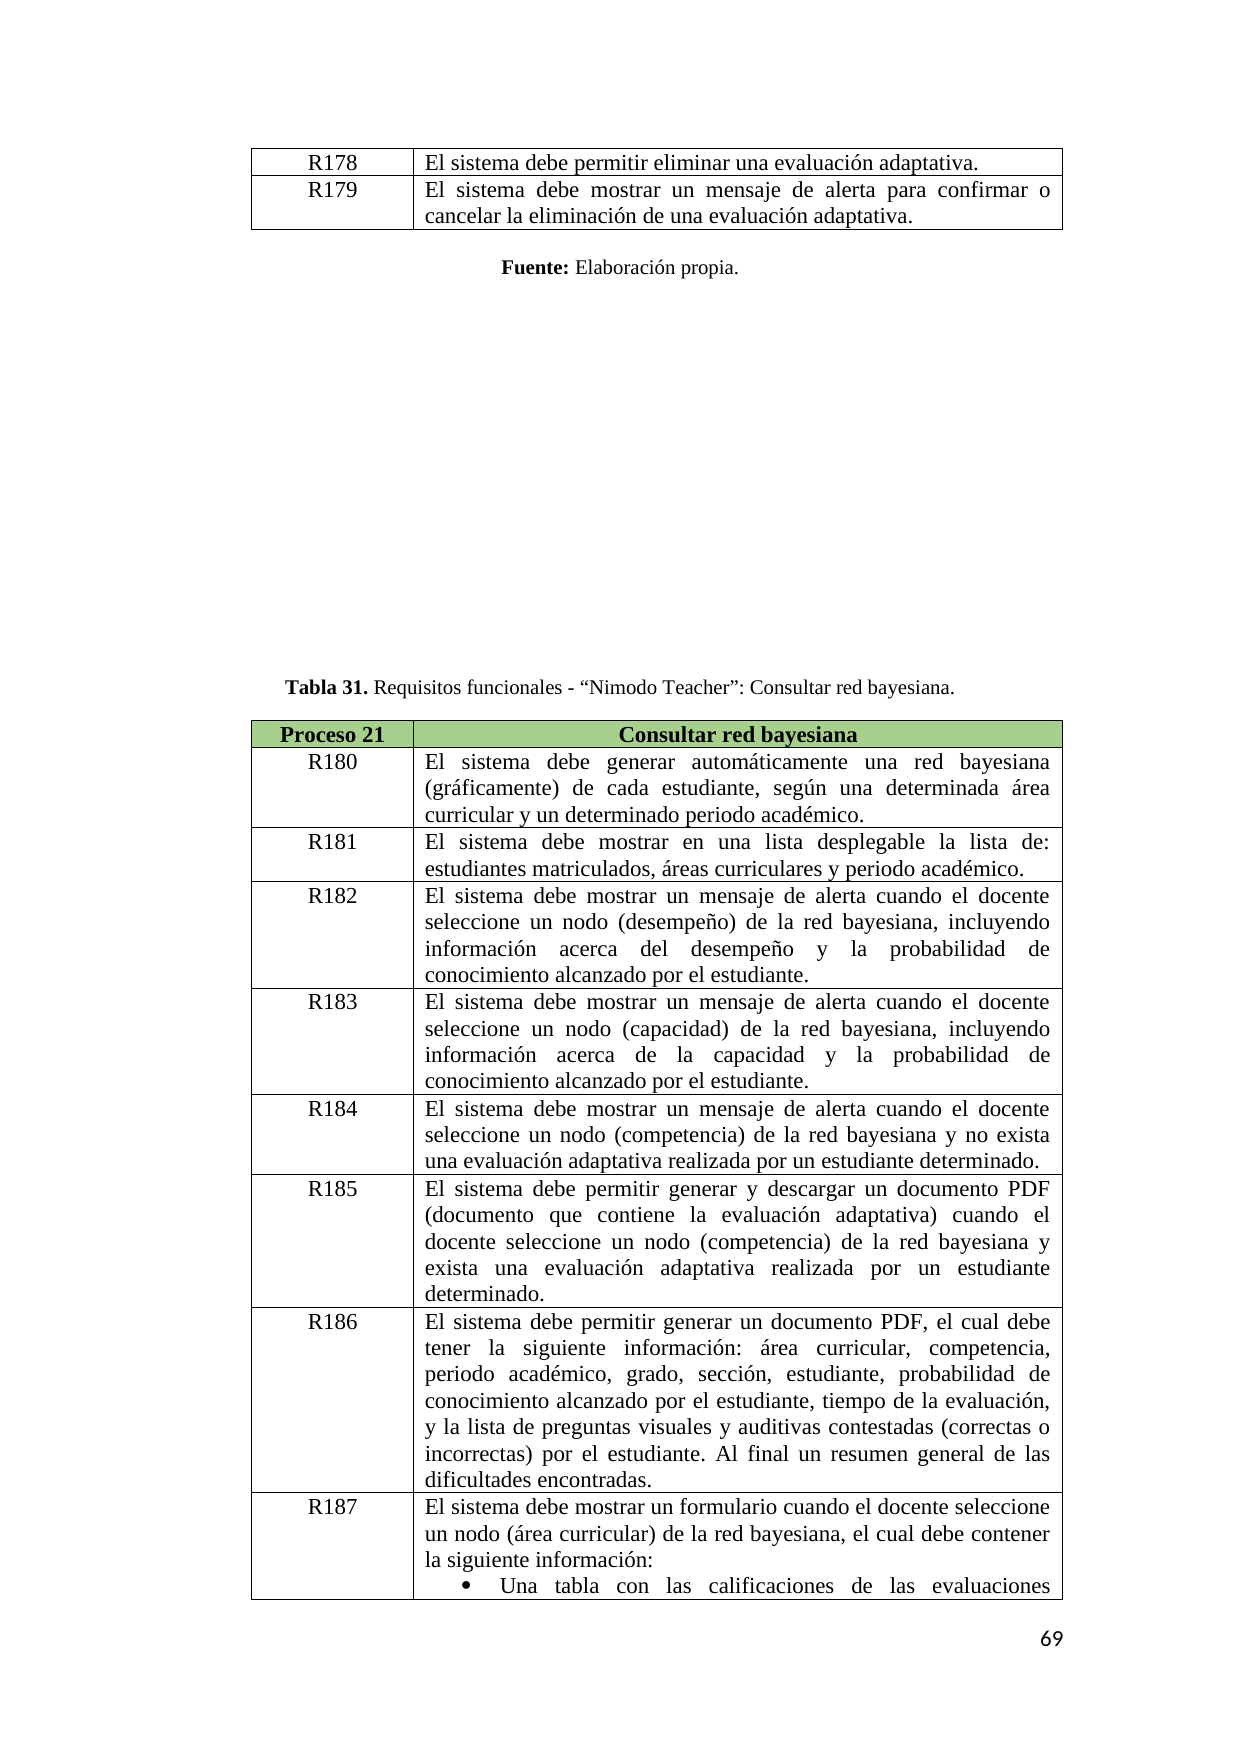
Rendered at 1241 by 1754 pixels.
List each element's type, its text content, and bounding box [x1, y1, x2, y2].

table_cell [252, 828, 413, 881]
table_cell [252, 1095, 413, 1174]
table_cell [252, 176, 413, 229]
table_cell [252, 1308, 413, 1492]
text Tabla 31. Requisitos funcionales - “Nimodo Teacher”: Consultar red bayesiana. [177, 675, 1063, 699]
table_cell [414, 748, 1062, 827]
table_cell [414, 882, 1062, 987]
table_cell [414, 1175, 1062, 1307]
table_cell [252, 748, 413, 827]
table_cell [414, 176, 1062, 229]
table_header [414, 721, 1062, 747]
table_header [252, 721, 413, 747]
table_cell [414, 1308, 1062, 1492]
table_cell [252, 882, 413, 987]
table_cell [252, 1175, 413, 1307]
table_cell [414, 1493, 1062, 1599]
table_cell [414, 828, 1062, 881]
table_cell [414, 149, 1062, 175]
text Fuente: Elaboración propia. [177, 255, 1063, 279]
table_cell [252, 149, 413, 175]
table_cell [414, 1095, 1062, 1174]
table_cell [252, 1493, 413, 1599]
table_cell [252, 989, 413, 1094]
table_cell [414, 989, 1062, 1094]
